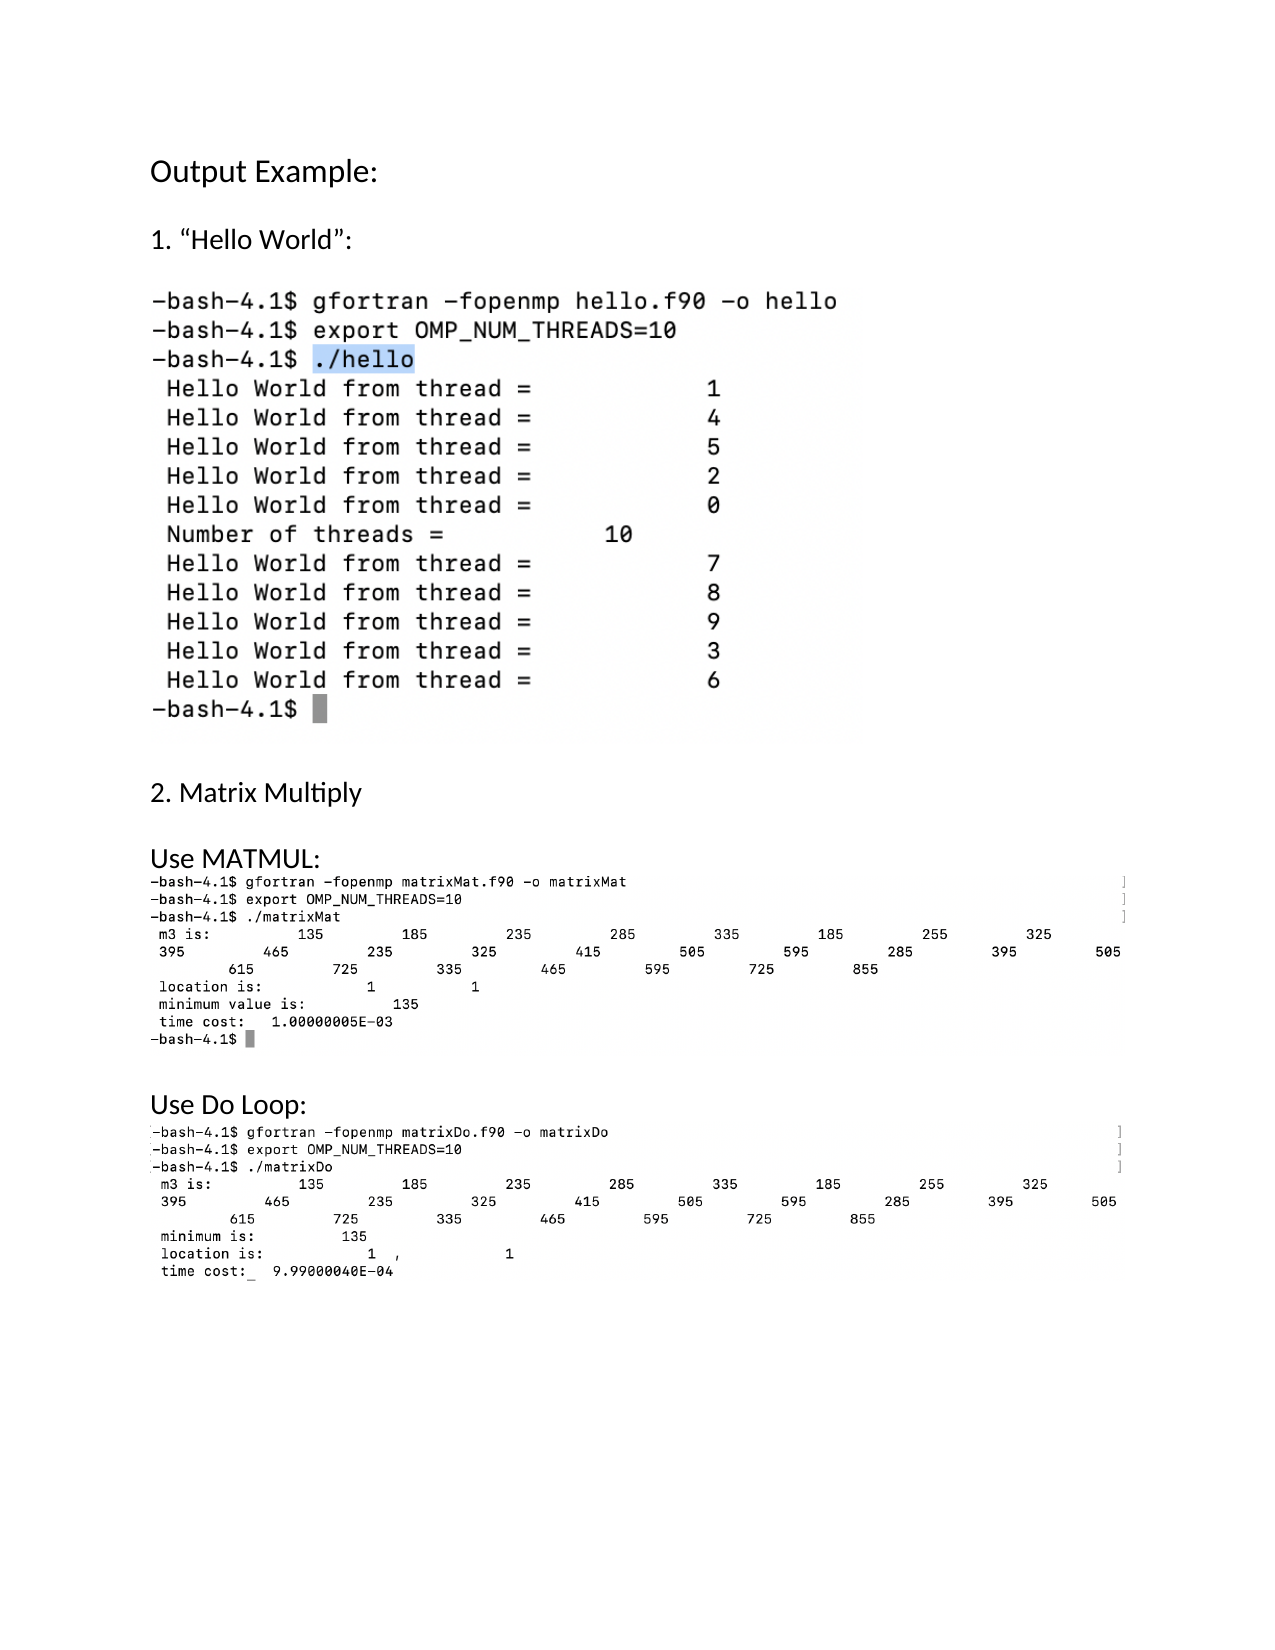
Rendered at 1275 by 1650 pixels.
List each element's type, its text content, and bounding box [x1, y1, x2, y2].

text 2. Matrix Multiply [150, 774, 1125, 810]
text 1. “Hello World”: [150, 221, 1125, 257]
picture [150, 1121, 1125, 1281]
picture [150, 287, 863, 744]
text Output Example: [150, 150, 1125, 191]
picture [150, 876, 1125, 1056]
text Use Do Loop: [150, 1086, 1125, 1121]
text Use MATMUL: [150, 840, 1125, 876]
